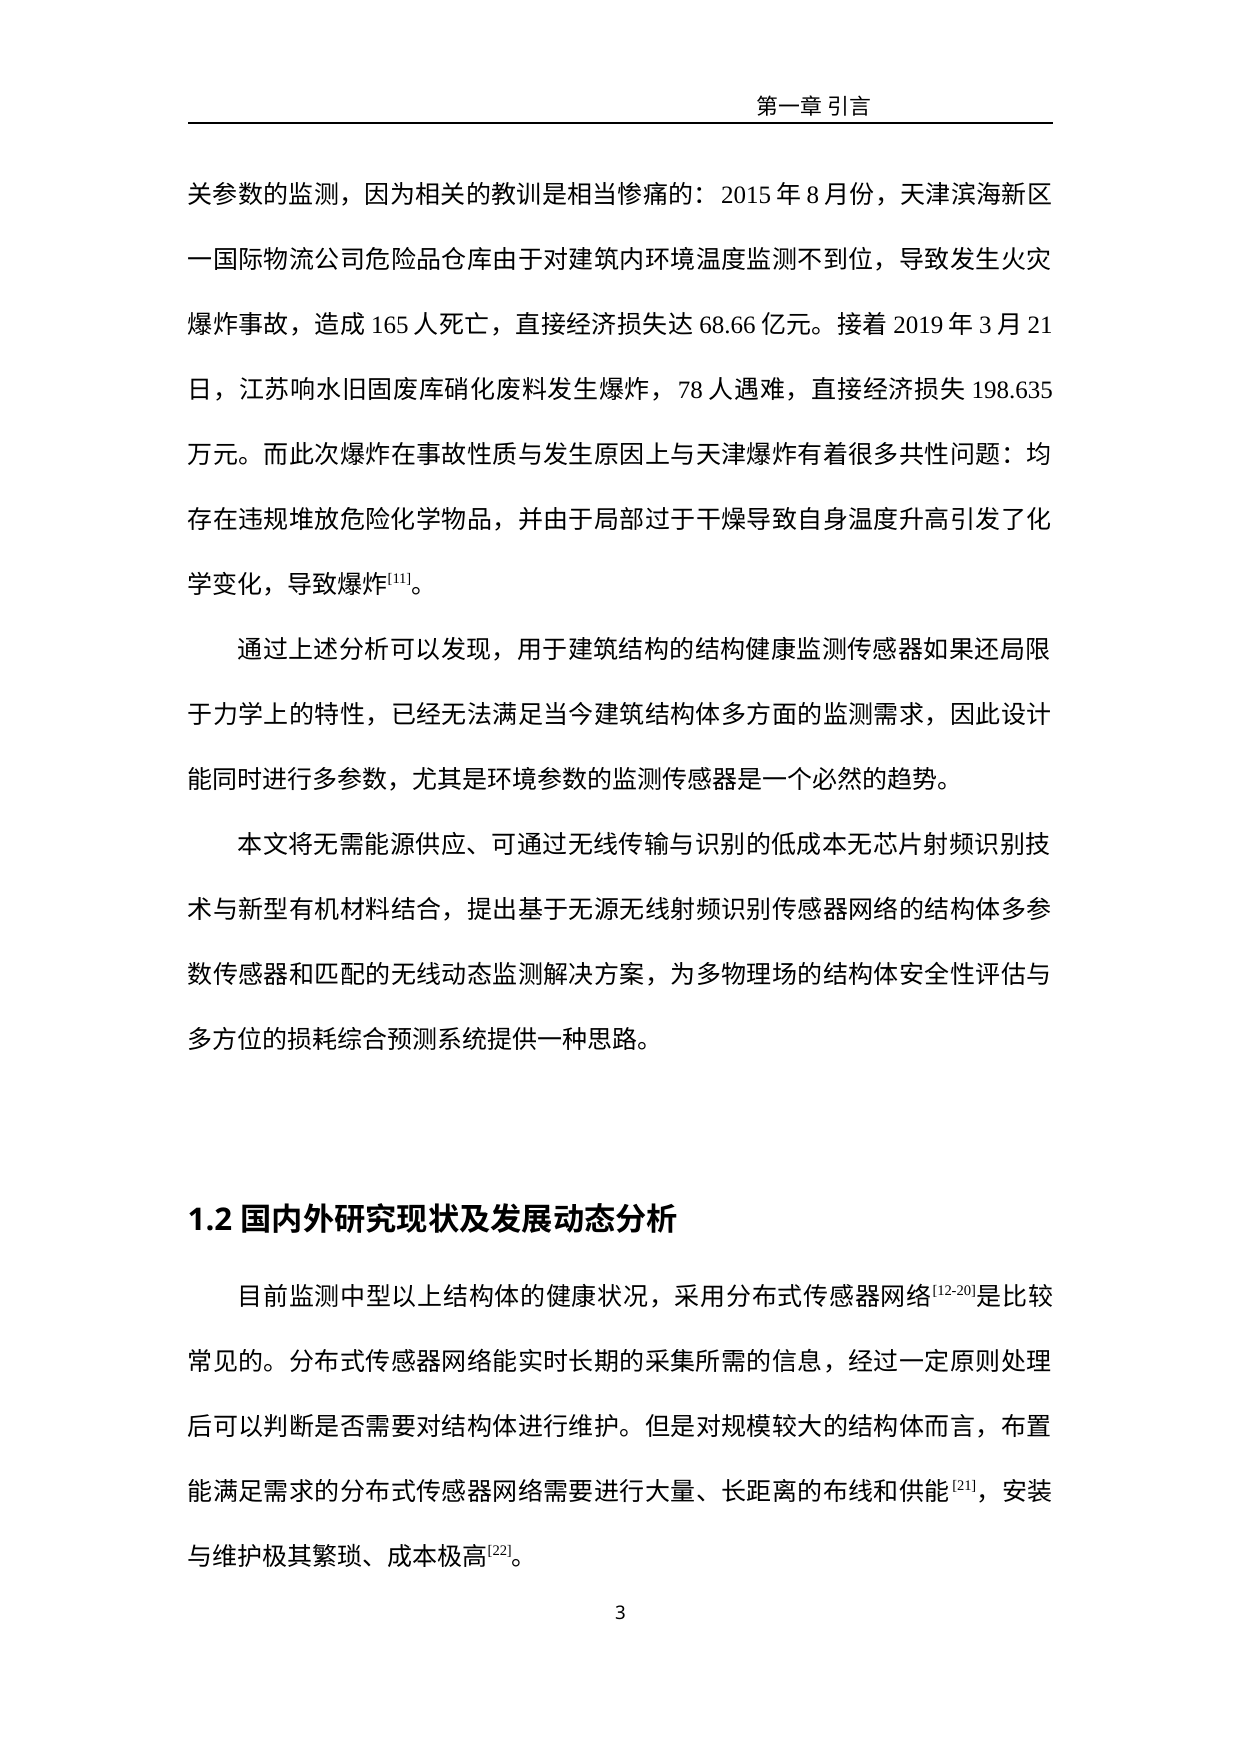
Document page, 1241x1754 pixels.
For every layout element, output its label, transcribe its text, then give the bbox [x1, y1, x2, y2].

text 通过上述分析可以发现，用于建筑结构的结构健康监测传感器如果还局限于力学上的特性，已经无法满足当今建筑结构体多方面的监测需求，因此设计能同时进行多参数，尤其是环境参数的监测传感器是一个必然的趋势。 [187, 615, 1053, 810]
subtitle 1.2 国内外研究现状及发展动态分析 [187, 1185, 1053, 1250]
text 本文将无需能源供应、可通过无线传输与识别的低成本无芯片射频识别技术与新型有机材料结合，提出基于无源无线射频识别传感器网络的结构体多参数传感器和匹配的无线动态监测解决方案，为多物理场的结构体安全性评估与多方位的损耗综合预测系统提供一种思路。 [187, 810, 1053, 1070]
text 目前监测中型以上结构体的健康状况，采用分布式传感器网络[12-20]是比较常见的。分布式传感器网络能实时长期的采集所需的信息，经过一定原则处理后可以判断是否需要对结构体进行维护。但是对规模较大的结构体而言，布置能满足需求的分布式传感器网络需要进行大量、长距离的布线和供能[21]，安装与维护极其繁琐、成本极高[22]。 [187, 1262, 1053, 1587]
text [187, 160, 1053, 615]
